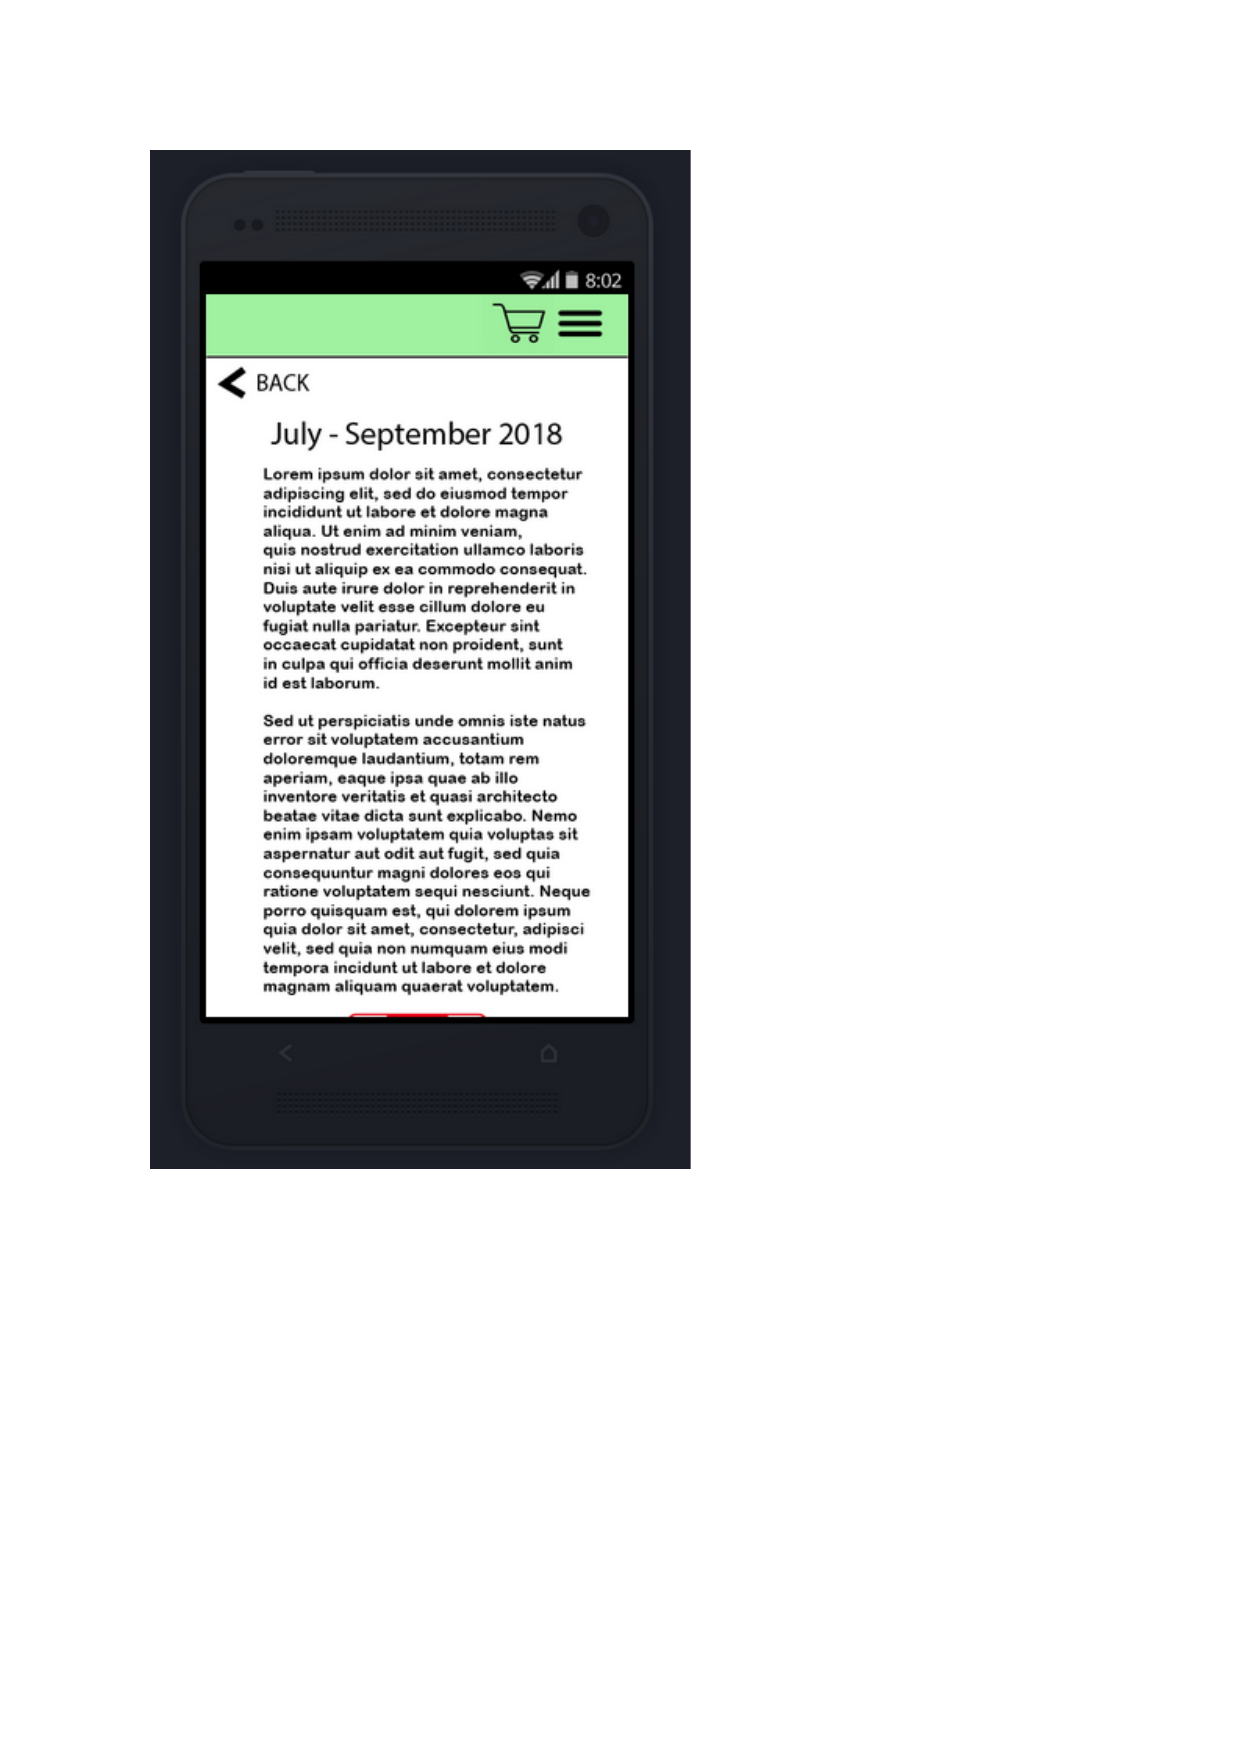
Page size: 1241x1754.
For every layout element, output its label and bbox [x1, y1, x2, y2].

picture [150, 150, 691, 1169]
